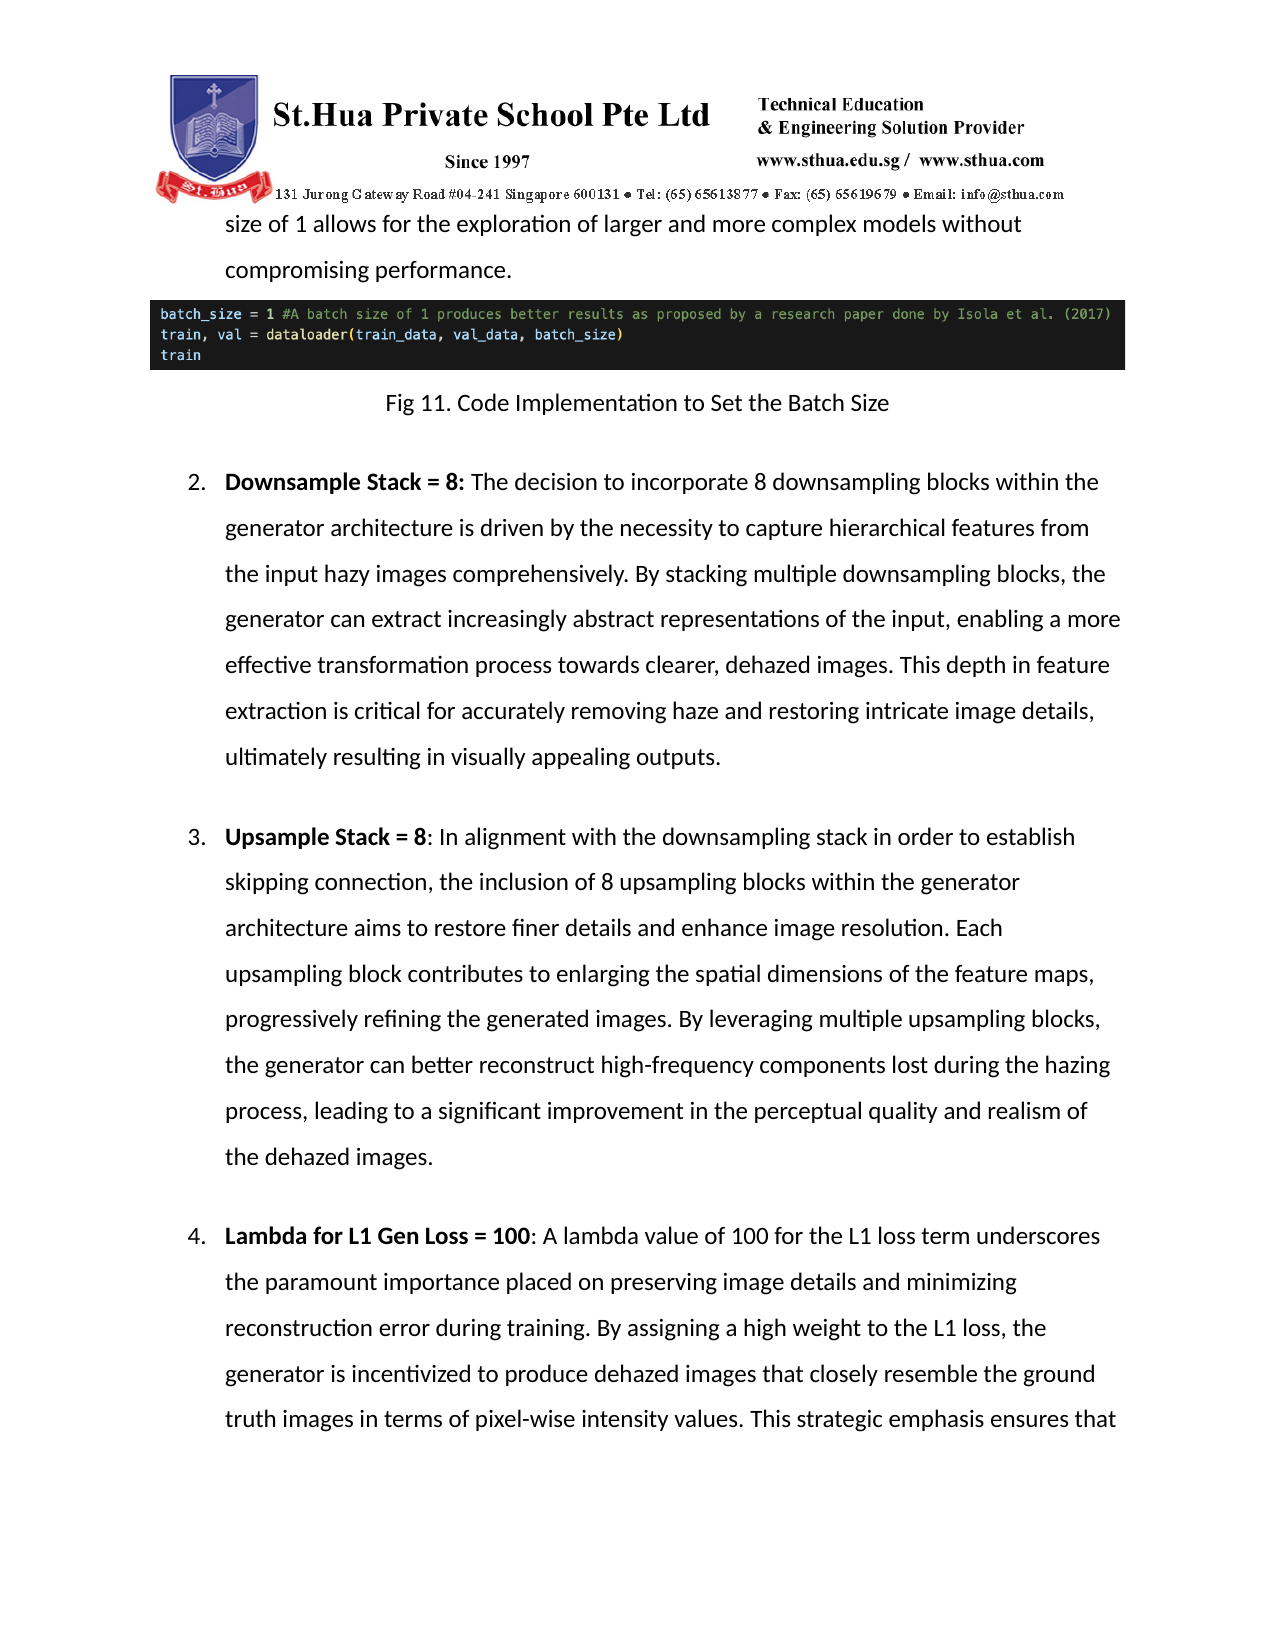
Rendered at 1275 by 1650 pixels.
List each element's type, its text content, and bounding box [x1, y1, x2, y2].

list Upsample Stack = 8: In alignment with the downsampling stack in order to establish skipping connection, the inclusion of 8 upsampling blocks within the generator architecture aims to restore finer details and enhance image resolution. Each upsampling block contributes to enlarging the spatial dimensions of the feature maps, progressively refining the generated images. By leveraging multiple upsampling blocks, the generator can better reconstruct high-frequency components lost during the hazing process, leading to a significant improvement in the perceptual quality and realism of the dehazed images. [187, 821, 1125, 1171]
picture [150, 75, 1078, 209]
text Fig 11. Code Implementation to Set the Batch Size [150, 387, 1125, 417]
list Downsample Stack = 8: The decision to incorporate 8 downsampling blocks within the generator architecture is driven by the necessity to capture hierarchical features from the input hazy images comprehensively. By stacking multiple downsampling blocks, the generator can extract increasingly abstract representations of the input, enabling a more effective transformation process towards clearer, dehazed images. This depth in feature extraction is critical for accurately removing haze and restoring intricate image details, ultimately resulting in visually appealing outputs. [187, 466, 1125, 771]
picture [150, 300, 1125, 370]
